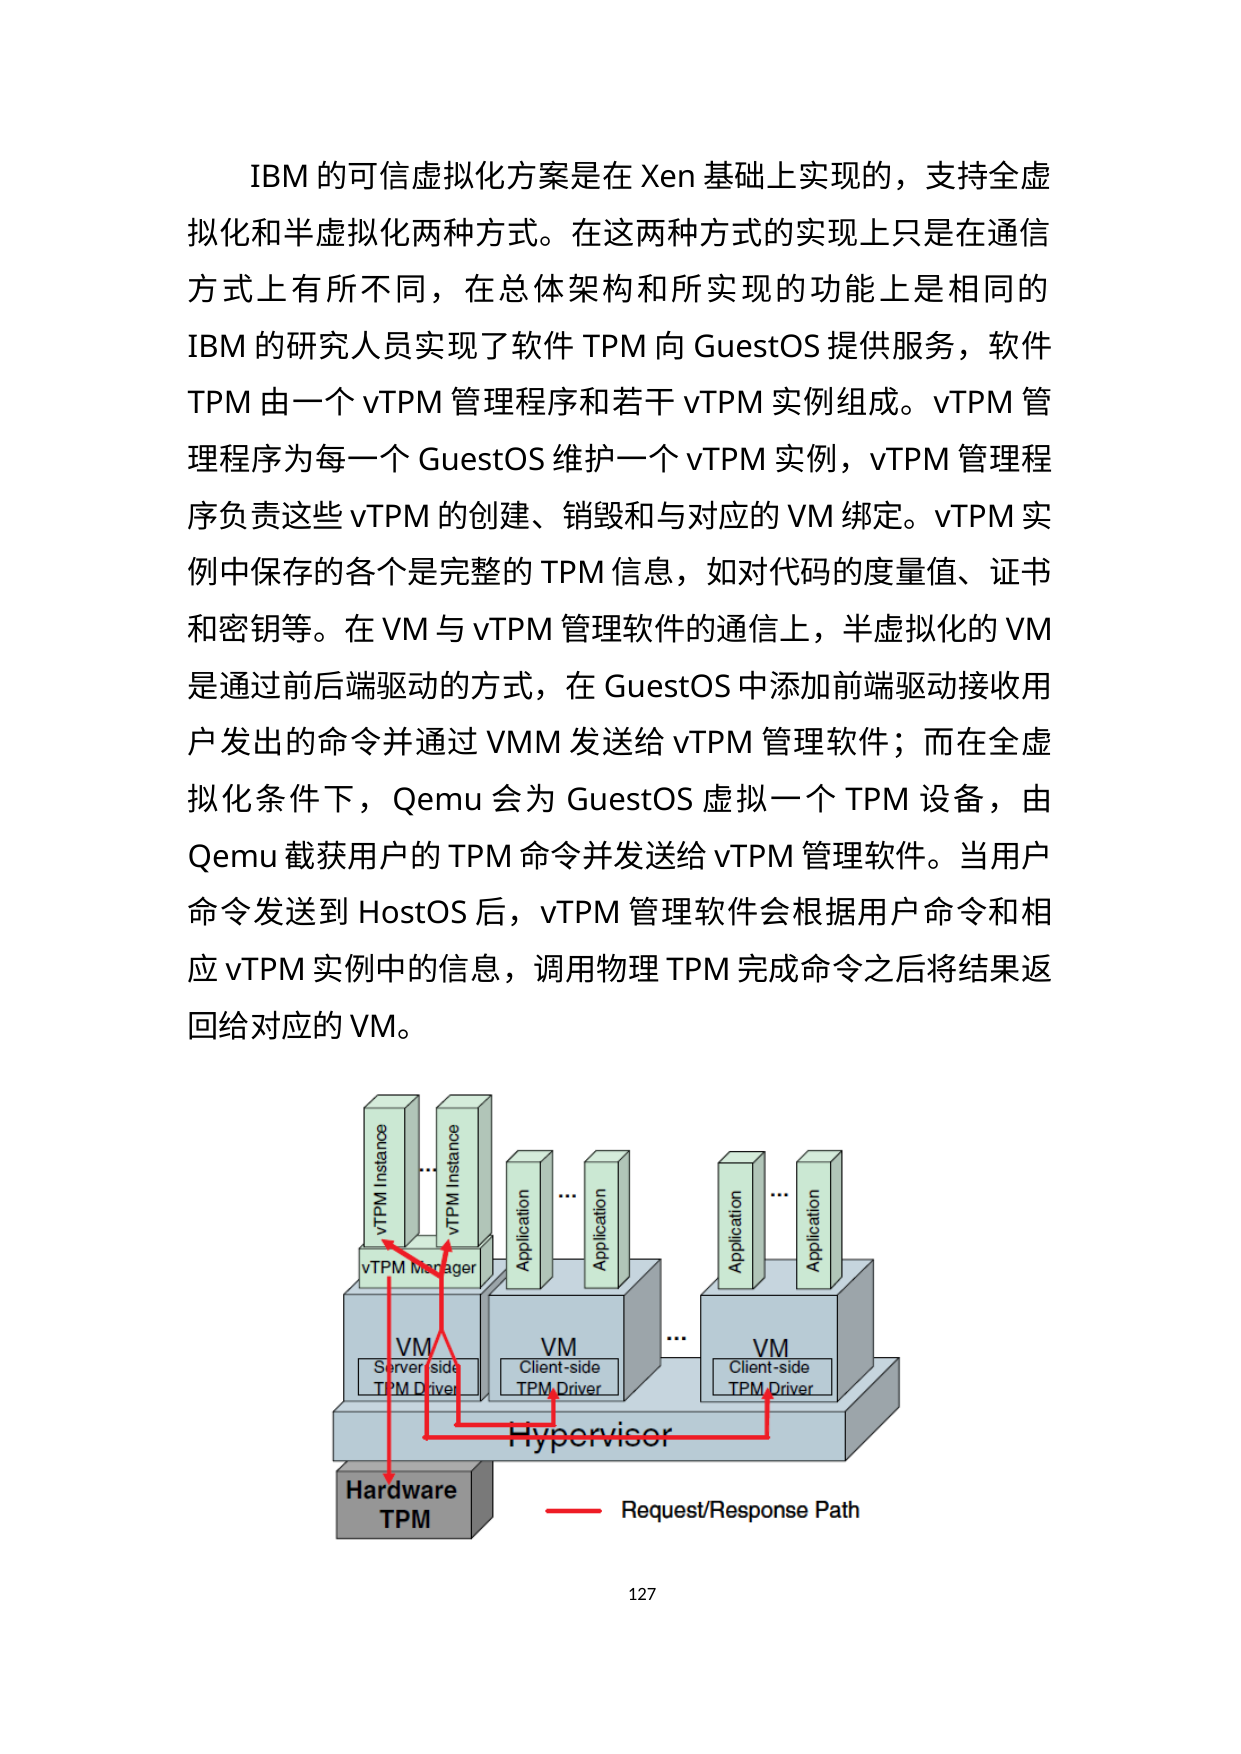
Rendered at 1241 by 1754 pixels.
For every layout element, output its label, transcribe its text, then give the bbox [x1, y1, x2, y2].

picture [315, 1073, 925, 1562]
text IBM的可信虚拟化方案是在Xen基础上实现的，支持全虚拟化和半虚拟化两种方式。在这两种方式的实现上只是在通信方式上有所不同，在总体架构和所实现的功能上是相同的。IBM的研究人员实现了软件TPM向GuestOS提供服务，软件TPM由一个vTPM管理程序和若干vTPM实例组成。vTPM管理程序为每一个GuestOS维护一个vTPM实例，vTPM管理程序负责这些vTPM的创建、销毁和与对应的VM绑定。vTPM实例中保存的各个是完整的TPM信息，如对代码的度量值、证书和密钥等。在VM与vTPM管理软件的通信上，半虚拟化的VM是通过前后端驱动的方式，在GuestOS中添加前端驱动接收用户发出的命令并通过VMM发送给vTPM管理软件；而在全虚拟化条件下，Qemu会为GuestOS虚拟一个TPM设备，由Qemu截获用户的TPM命令并发送给vTPM管理软件。当用户命令发送到HostOS后，vTPM管理软件会根据用户命令和相应vTPM实例中的信息，调用物理TPM完成命令之后将结果返回给对应的VM。 [187, 151, 1053, 1046]
